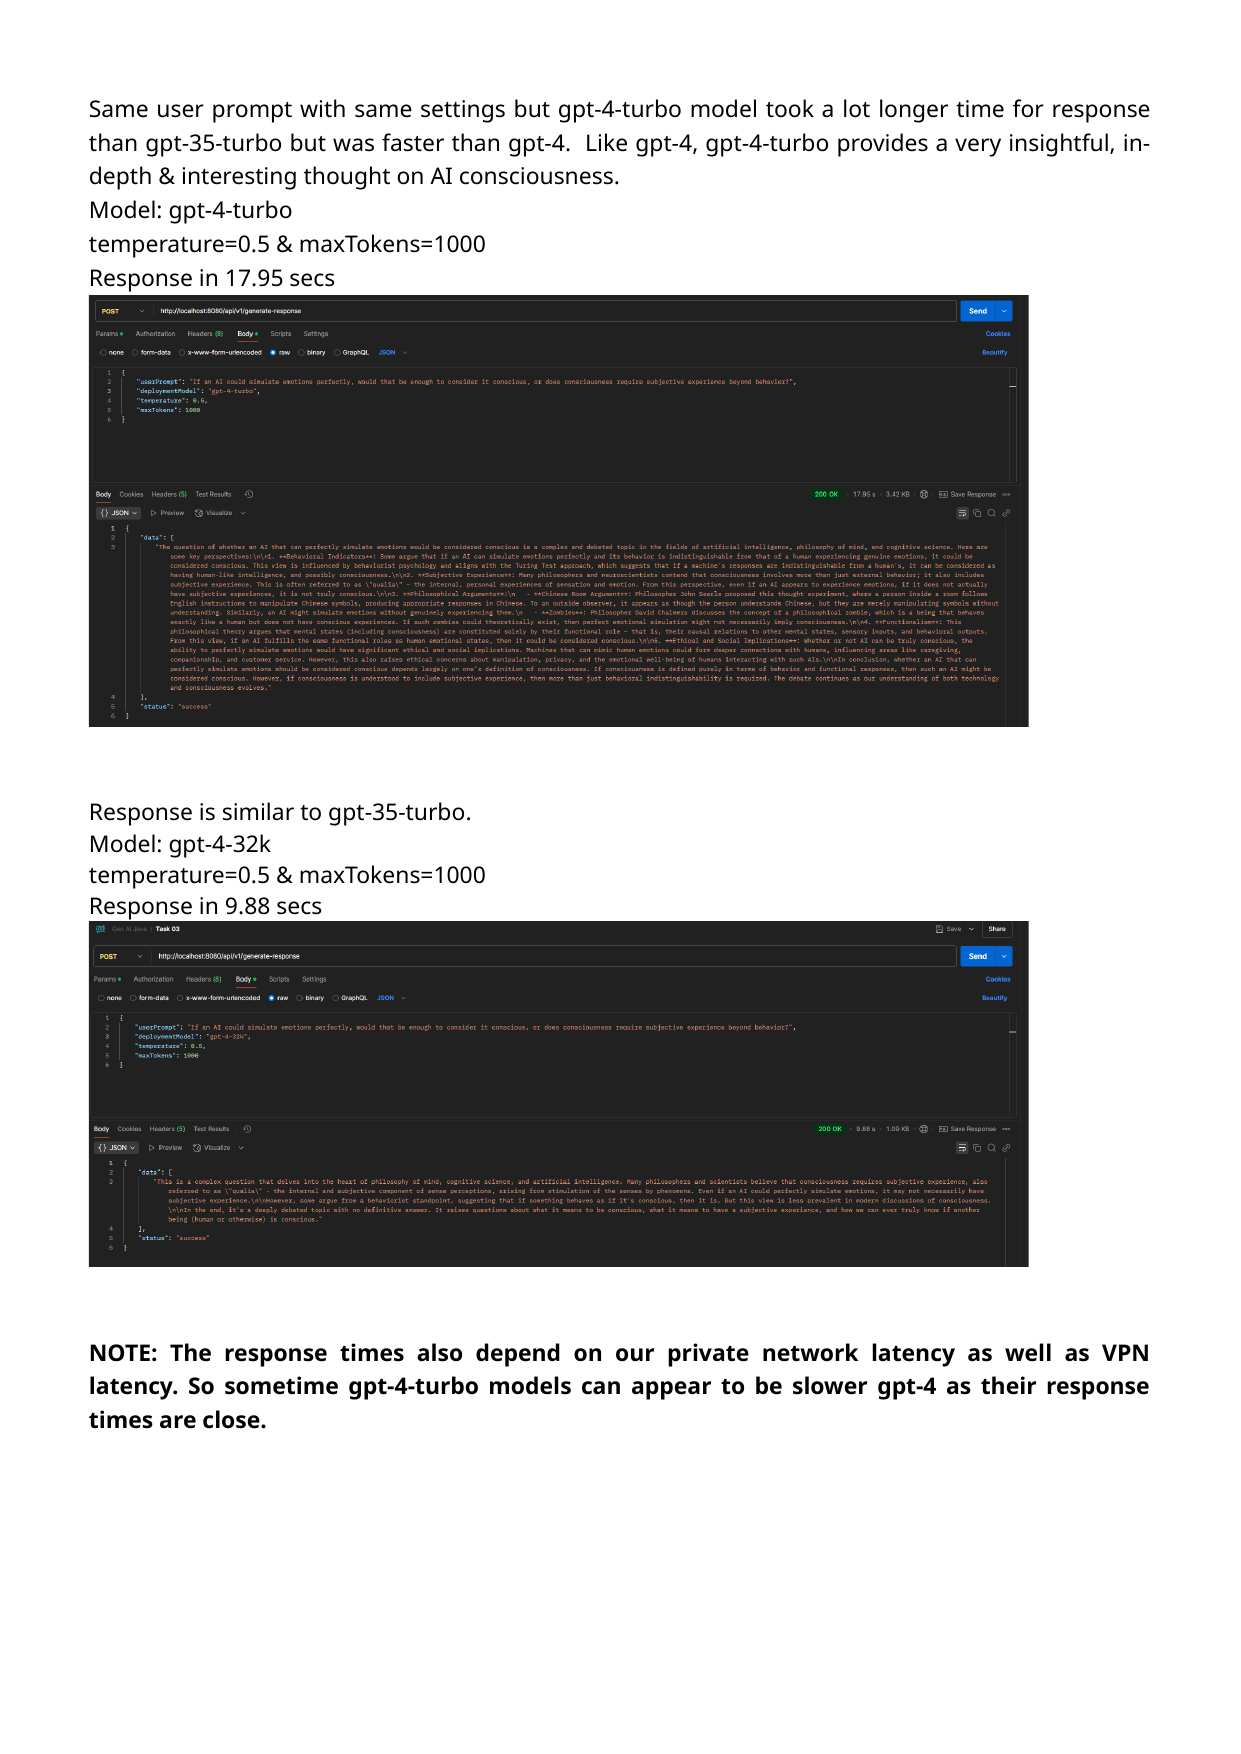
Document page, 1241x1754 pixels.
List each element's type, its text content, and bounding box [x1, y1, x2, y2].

text Model: gpt-4-turbo [89, 194, 1152, 225]
text Response in 17.95 secs [89, 262, 1152, 293]
text Model: gpt-4-32k [89, 827, 1152, 859]
text Same user prompt with same settings but gpt-4-turbo model took a lot longer time for response than gpt-35-turbo but was faster than gpt-4. Like gpt-4, gpt-4-turbo provides a very insightful, in-depth & interesting thought on AI consciousness. [89, 93, 1152, 192]
text Response in 9.88 secs [89, 890, 1152, 921]
text Response is similar to gpt-35-turbo. [89, 796, 1152, 827]
picture [88, 921, 1029, 1267]
text temperature=0.5 & maxTokens=1000 [89, 228, 1152, 259]
text NOTE: The response times also depend on our private network latency as well as VPN latency. So sometime gpt-4-turbo models can appear to be slower gpt-4 as their response times are close. [89, 1337, 1152, 1435]
picture [88, 295, 1029, 727]
text temperature=0.5 & maxTokens=1000 [89, 859, 1152, 890]
